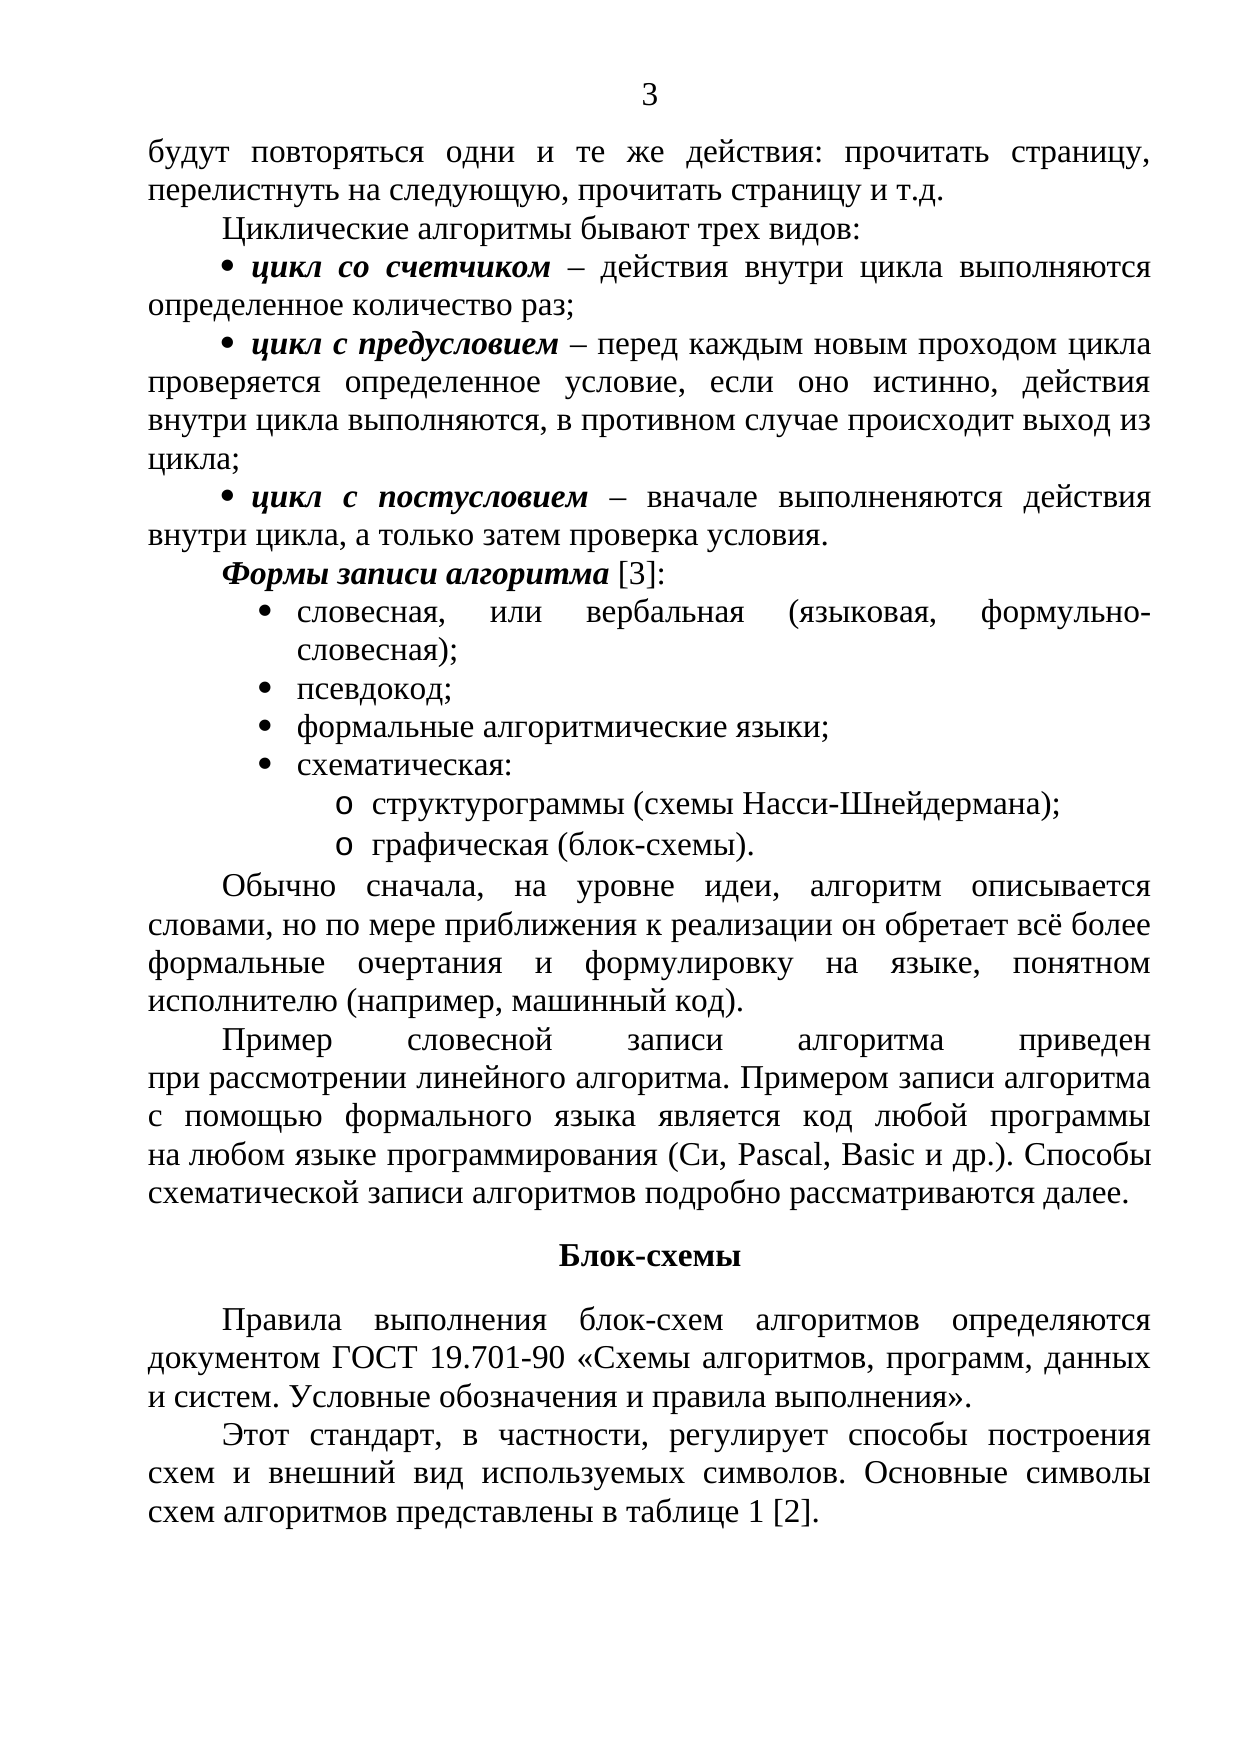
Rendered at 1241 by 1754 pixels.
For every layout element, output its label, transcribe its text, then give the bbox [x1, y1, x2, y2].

list схематическая: [259, 745, 1152, 783]
list словесная, или вербальная (языковая, формульно-словесная); [259, 591, 1152, 668]
text Этот стандарт, в частности, регулирует способы построения схем и внешний вид используемых символов. Основные символы схем алгоритмов представлены в таблице 1 [2]. [148, 1414, 1152, 1529]
list цикл с предусловием – перед каждым новым проходом цикла проверяется определенное условие, если оно истинно, действия внутри цикла выполняются, в противном случае происходит выход из цикла; [148, 323, 1152, 476]
text Пример словесной записи алгоритма приведен при рассмотрении линейного алгоритма. Примером записи алгоритма с помощью формального языка является код любой программы на любом языке программирования (Си, Pascal, Basic и др.). Способы схематической записи алгоритмов подробно рассматриваются далее. [148, 1019, 1152, 1211]
text Правила выполнения блок-схем алгоритмов определяются документом ГОСТ 19.701-90 «Схемы алгоритмов, программ, данных и систем. Условные обозначения и правила выполнения». [148, 1299, 1152, 1414]
text Формы записи алгоритма [3]: [148, 553, 1152, 591]
list формальные алгоритмические языки; [259, 706, 1152, 745]
list графическая (блок-схемы). [334, 824, 1152, 866]
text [148, 131, 1152, 208]
subtitle Блок-схемы [148, 1236, 1152, 1274]
text Обычно сначала, на уровне идеи, алгоритм описывается словами, но по мере приближения к реализации он обретает всё более формальные очертания и формулировку на языке, понятном исполнителю (например, машинный код). [148, 866, 1152, 1019]
list цикл с постусловием – вначале выполненяются действия внутри цикла, а только затем проверка условия. [148, 476, 1152, 553]
list псевдокод; [259, 668, 1152, 706]
text Циклические алгоритмы бывают трех видов: [148, 208, 1152, 246]
list цикл со счетчиком – действия внутри цикла выполняются определенное количество раз; [148, 246, 1152, 323]
list структурограммы (схемы Насси-Шнейдермана); [334, 783, 1152, 824]
